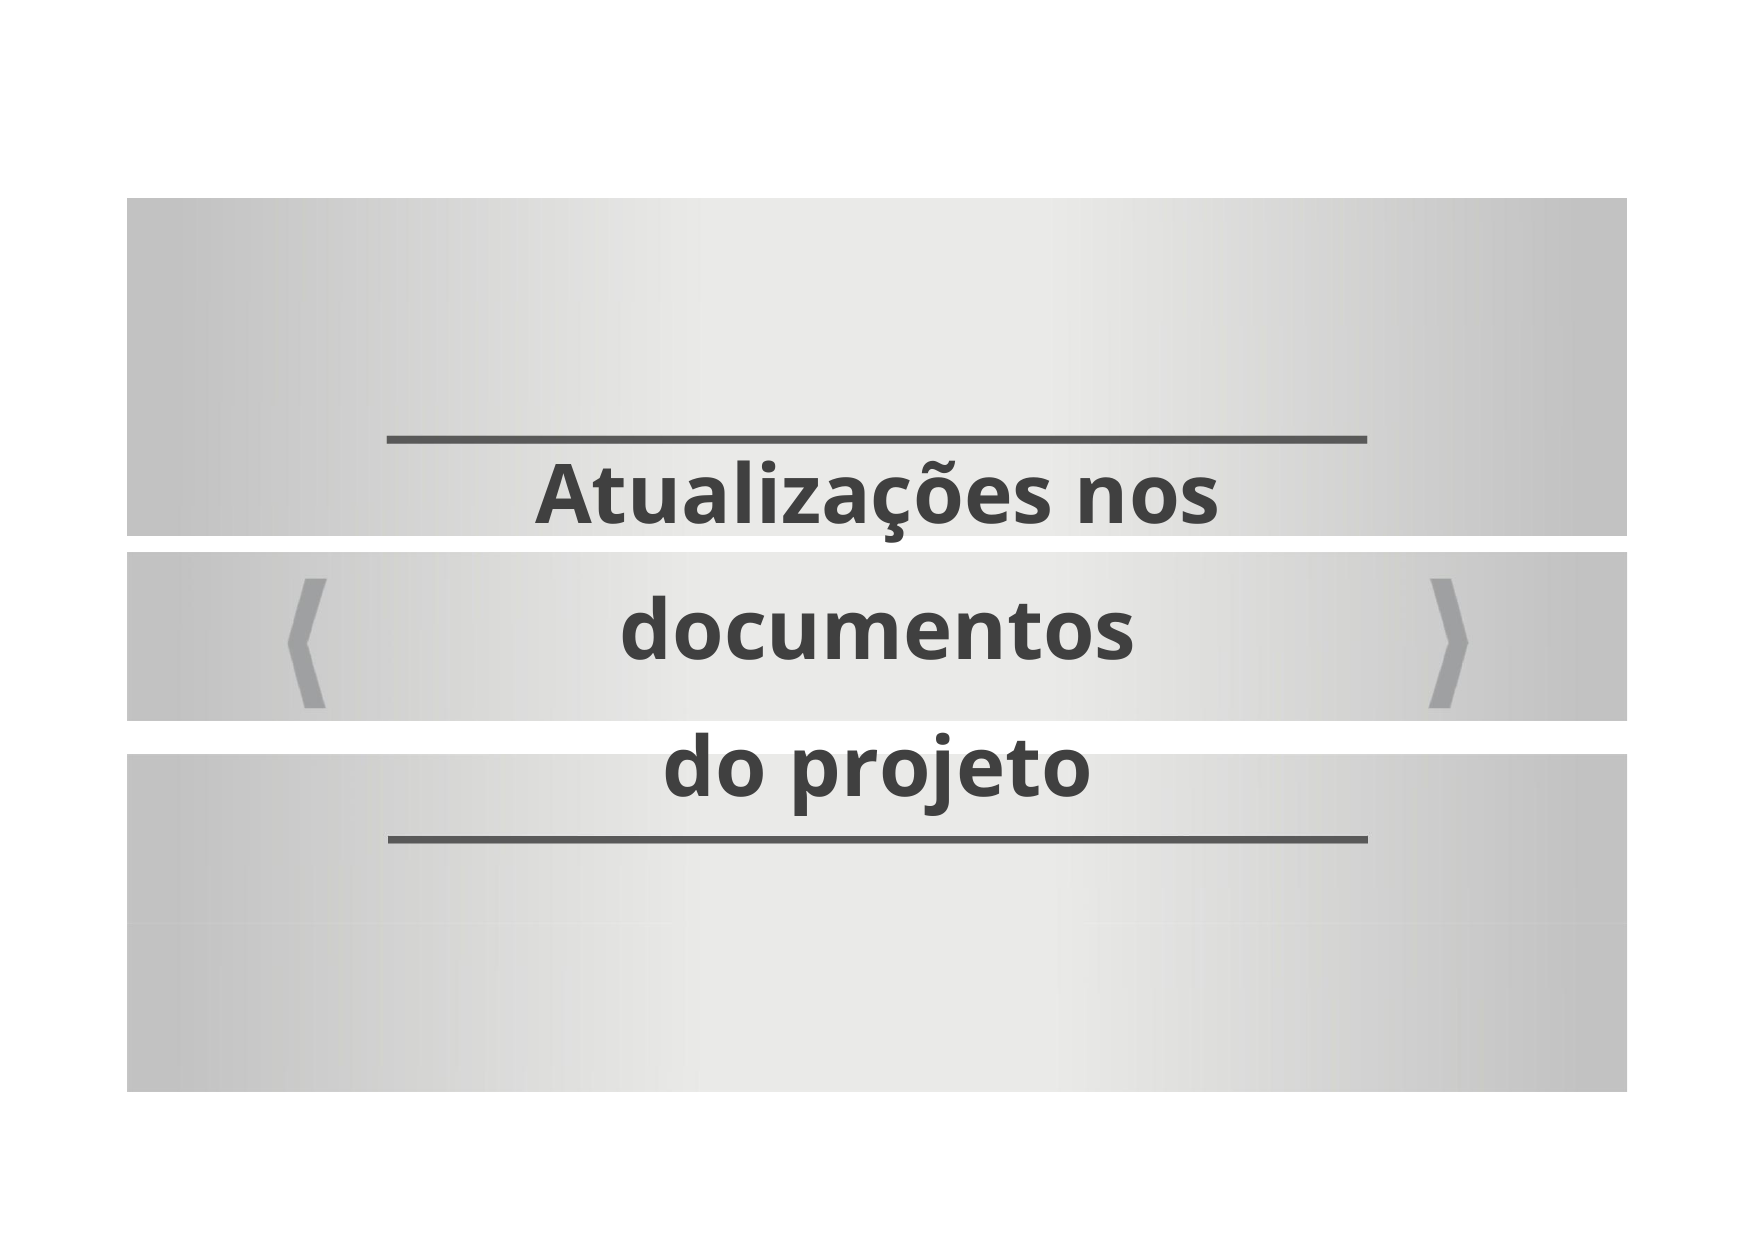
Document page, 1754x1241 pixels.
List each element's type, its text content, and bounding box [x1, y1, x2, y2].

text Atualizações nos [150, 435, 1606, 547]
text documentos [150, 571, 1606, 684]
picture [127, 754, 1628, 1092]
picture [127, 198, 1627, 536]
text do projeto [150, 707, 1606, 821]
picture [127, 552, 1628, 721]
